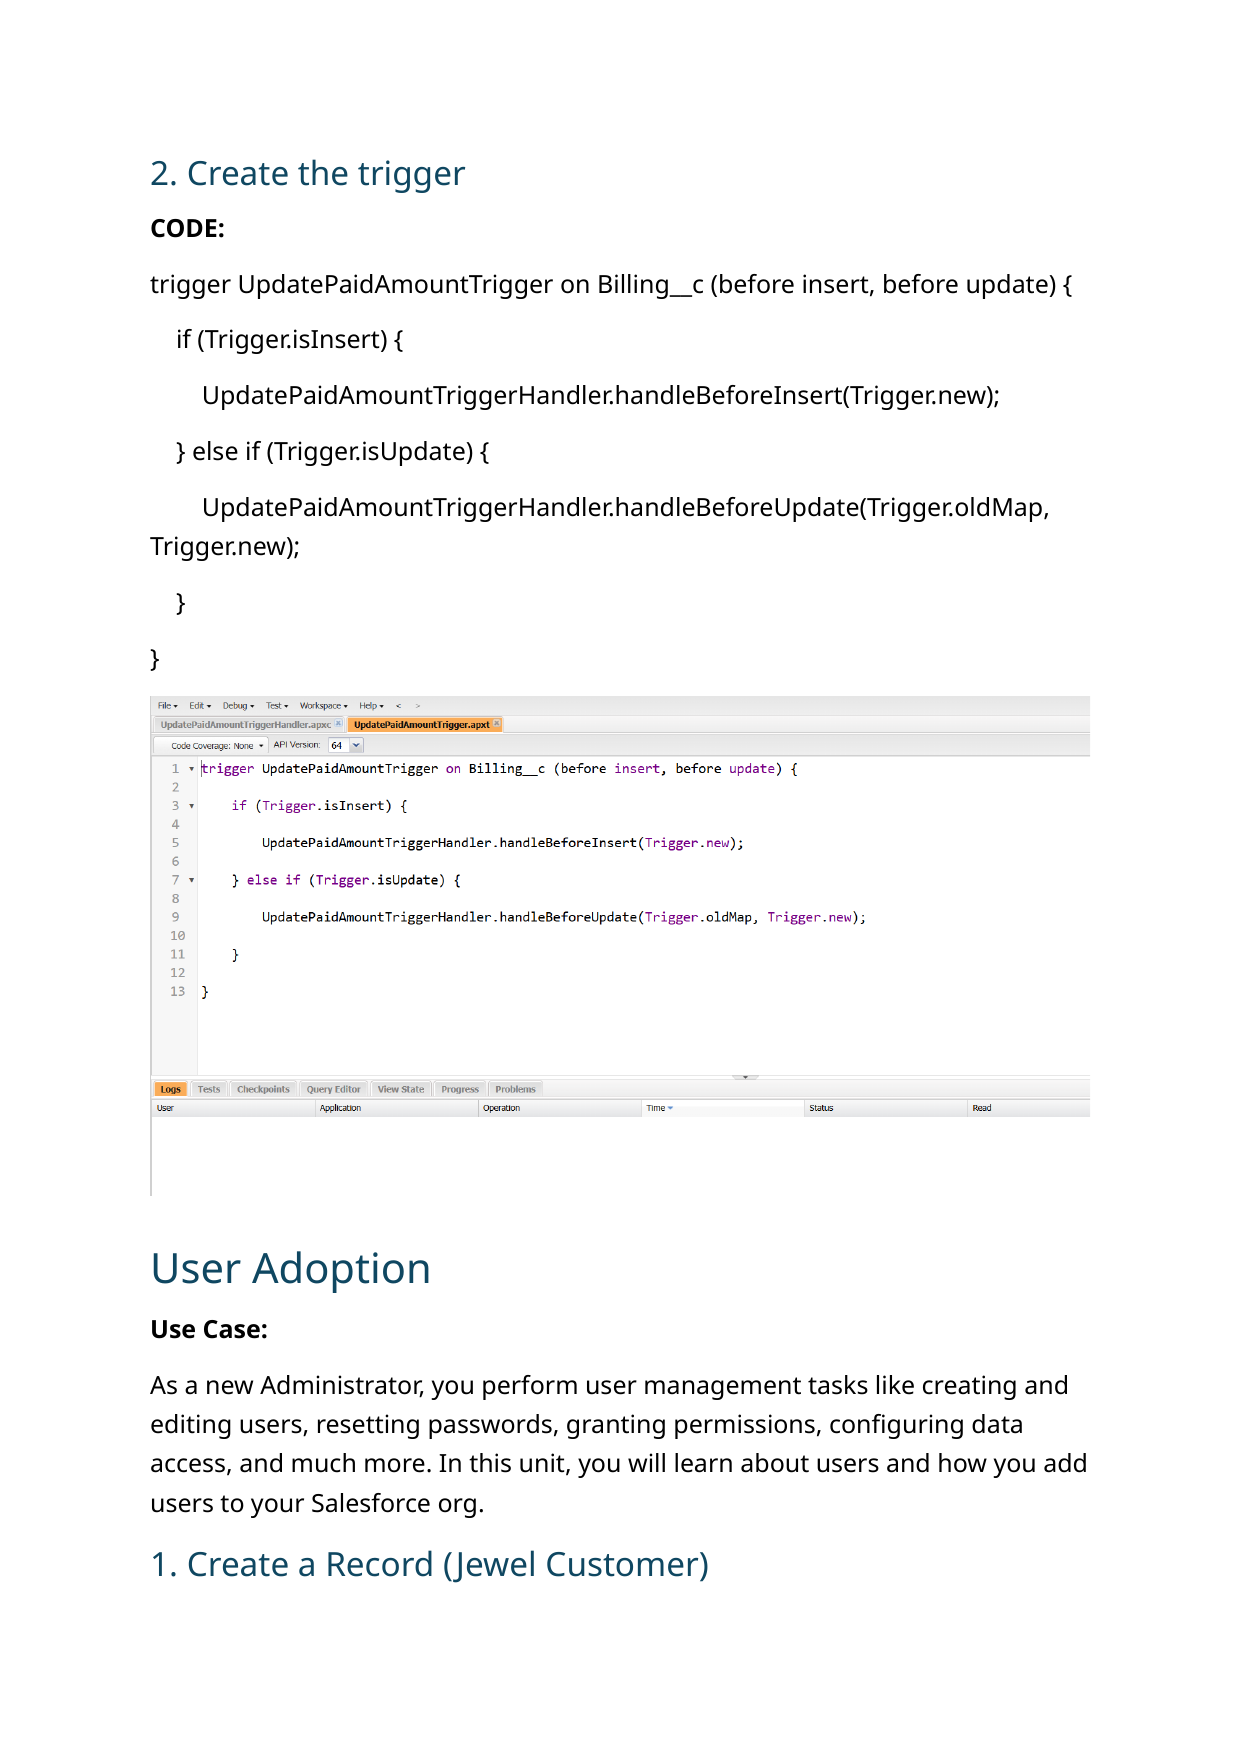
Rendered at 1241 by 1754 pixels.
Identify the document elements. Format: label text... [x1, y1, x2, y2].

picture [150, 696, 1091, 1196]
subtitle User Adoption [150, 1238, 1090, 1295]
text trigger UpdatePaidAmountTrigger on Billing__c (before insert, before update) { [150, 266, 1090, 300]
text if (Trigger.isInsert) { [150, 322, 1090, 356]
text } [150, 641, 1090, 674]
text Use Case: [150, 1312, 1090, 1346]
text } [150, 585, 1090, 619]
text UpdatePaidAmountTriggerHandler.handleBeforeInsert(Trigger.new); [150, 378, 1090, 412]
text CODE: [150, 211, 1090, 244]
text 1. Create a Record (Jewel Customer) [150, 1541, 1090, 1587]
text As a new Administrator, you perform user management tasks like creating and editing users, resetting passwords, granting permissions, configuring data access, and much more. In this unit, you will learn about users and how you add users to your Salesforce org. [150, 1368, 1090, 1519]
text } else if (Trigger.isUpdate) { [150, 434, 1090, 468]
text UpdatePaidAmountTriggerHandler.handleBeforeUpdate(Trigger.oldMap, Trigger.new); [150, 490, 1090, 563]
subtitle 2. Create the trigger [150, 150, 1090, 195]
